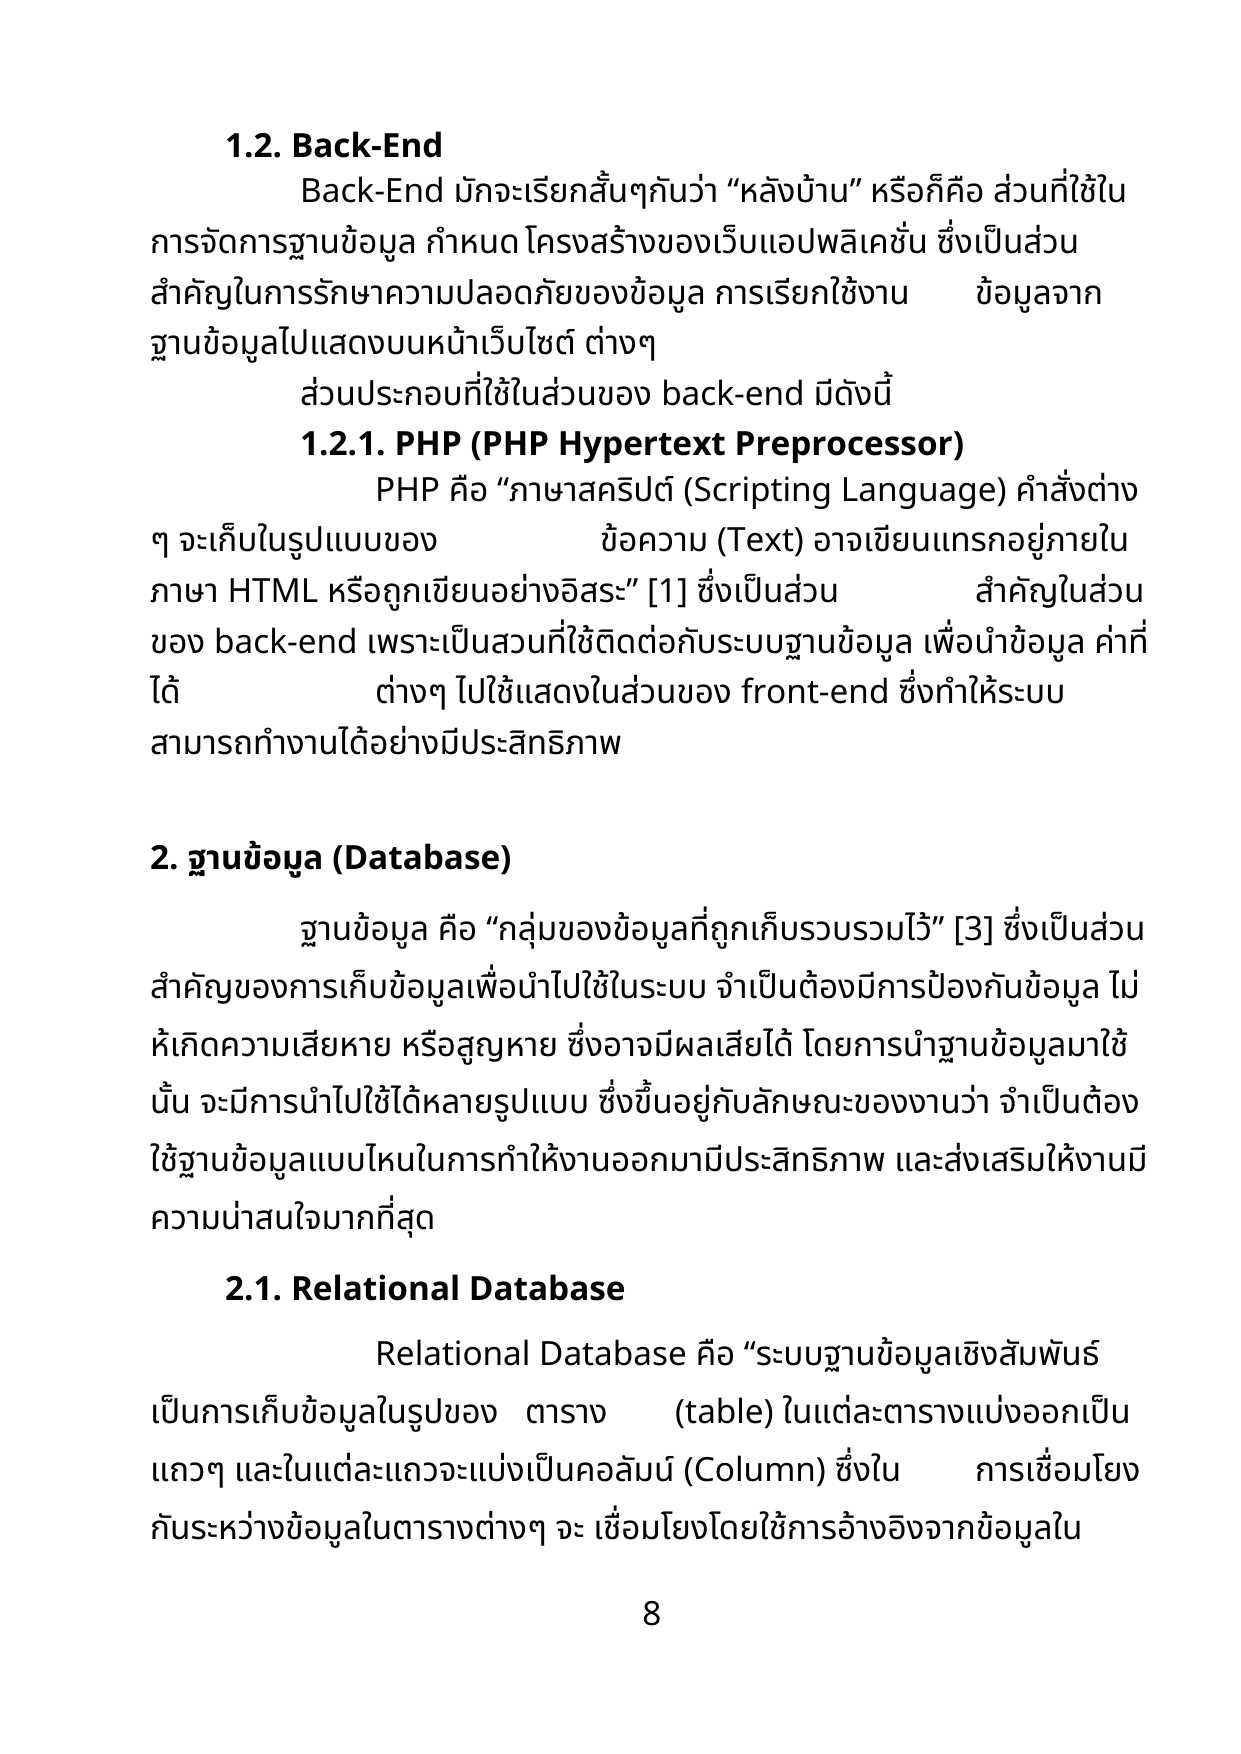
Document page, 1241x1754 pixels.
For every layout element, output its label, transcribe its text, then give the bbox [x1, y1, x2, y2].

list 1.2. Back-End [150, 122, 1153, 167]
text ฐานข้อมูล คือ “กลุ่มของข้อมูลที่ถูกเก็บรวบรวมไว้” [3] ซึ่งเป็นส่วนสำคัญของการเก็บข้อมูลเพื่อนำไปใช้ในระบบ จำเป็นต้องมีการป้องกันข้อมูล ไม่ห้เกิดความเสียหาย หรือสูญหาย ซึ่งอาจมีผลเสียได้ โดยการนำฐานข้อมูลมาใช้นั้น จะมีการนำไปใช้ได้หลายรูปแบบ ซึ่งขึ้นอยู่กับลักษณะของงานว่า จำเป็นต้องใช้ฐานข้อมูลแบบไหนในการทำให้งานออกมามีประสิทธิภาพ และส่งเสริมให้งานมีความน่าสนใจมากที่สุด [150, 904, 1153, 1245]
list PHP คือ “ภาษาสคริปต์ (Scripting Language) คำสั่งต่าง ๆ จะเก็บในรูปแบบของ ข้อความ (Text) อาจเขียนแทรกอยู่ภายในภาษา HTML หรือถูกเขียนอย่างอิสระ” [1] ซึ่งเป็นส่วน สำคัญในส่วนของ back-end เพราะเป็นสวนที่ใช้ติดต่อกับระบบฐานข้อมูล เพื่อนำข้อมูล ค่าที่ได้ ต่างๆ ไปใช้แสดงในส่วนของ front-end ซึ่งทำให้ระบบสามารถทำงานได้อย่างมีประสิทธิภาพ [150, 466, 1153, 769]
subtitle 2. ฐานข้อมูล (Database) [150, 834, 1153, 884]
list Back-End มักจะเรียกสั้นๆกันว่า “หลังบ้าน” หรือก็คือ ส่วนที่ใช้ในการจัดการฐานข้อมูล กำหนด โครงสร้างของเว็บแอปพลิเคชั่น ซึ่งเป็นส่วนสำคัญในการรักษาความปลอดภัยของข้อมูล การเรียกใช้งาน ข้อมูลจากฐานข้อมูลไปแสดงบนหน้าเว็บไซต์ ต่างๆ [150, 167, 1153, 369]
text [150, 1329, 1153, 1554]
list 1.2.1. PHP (PHP Hypertext Preprocessor) [287, 420, 1153, 466]
text 2.1. Relational Database [150, 1265, 1153, 1310]
list ส่วนประกอบที่ใช้ในส่วนของ back-end มีดังนี้ [287, 369, 1153, 420]
